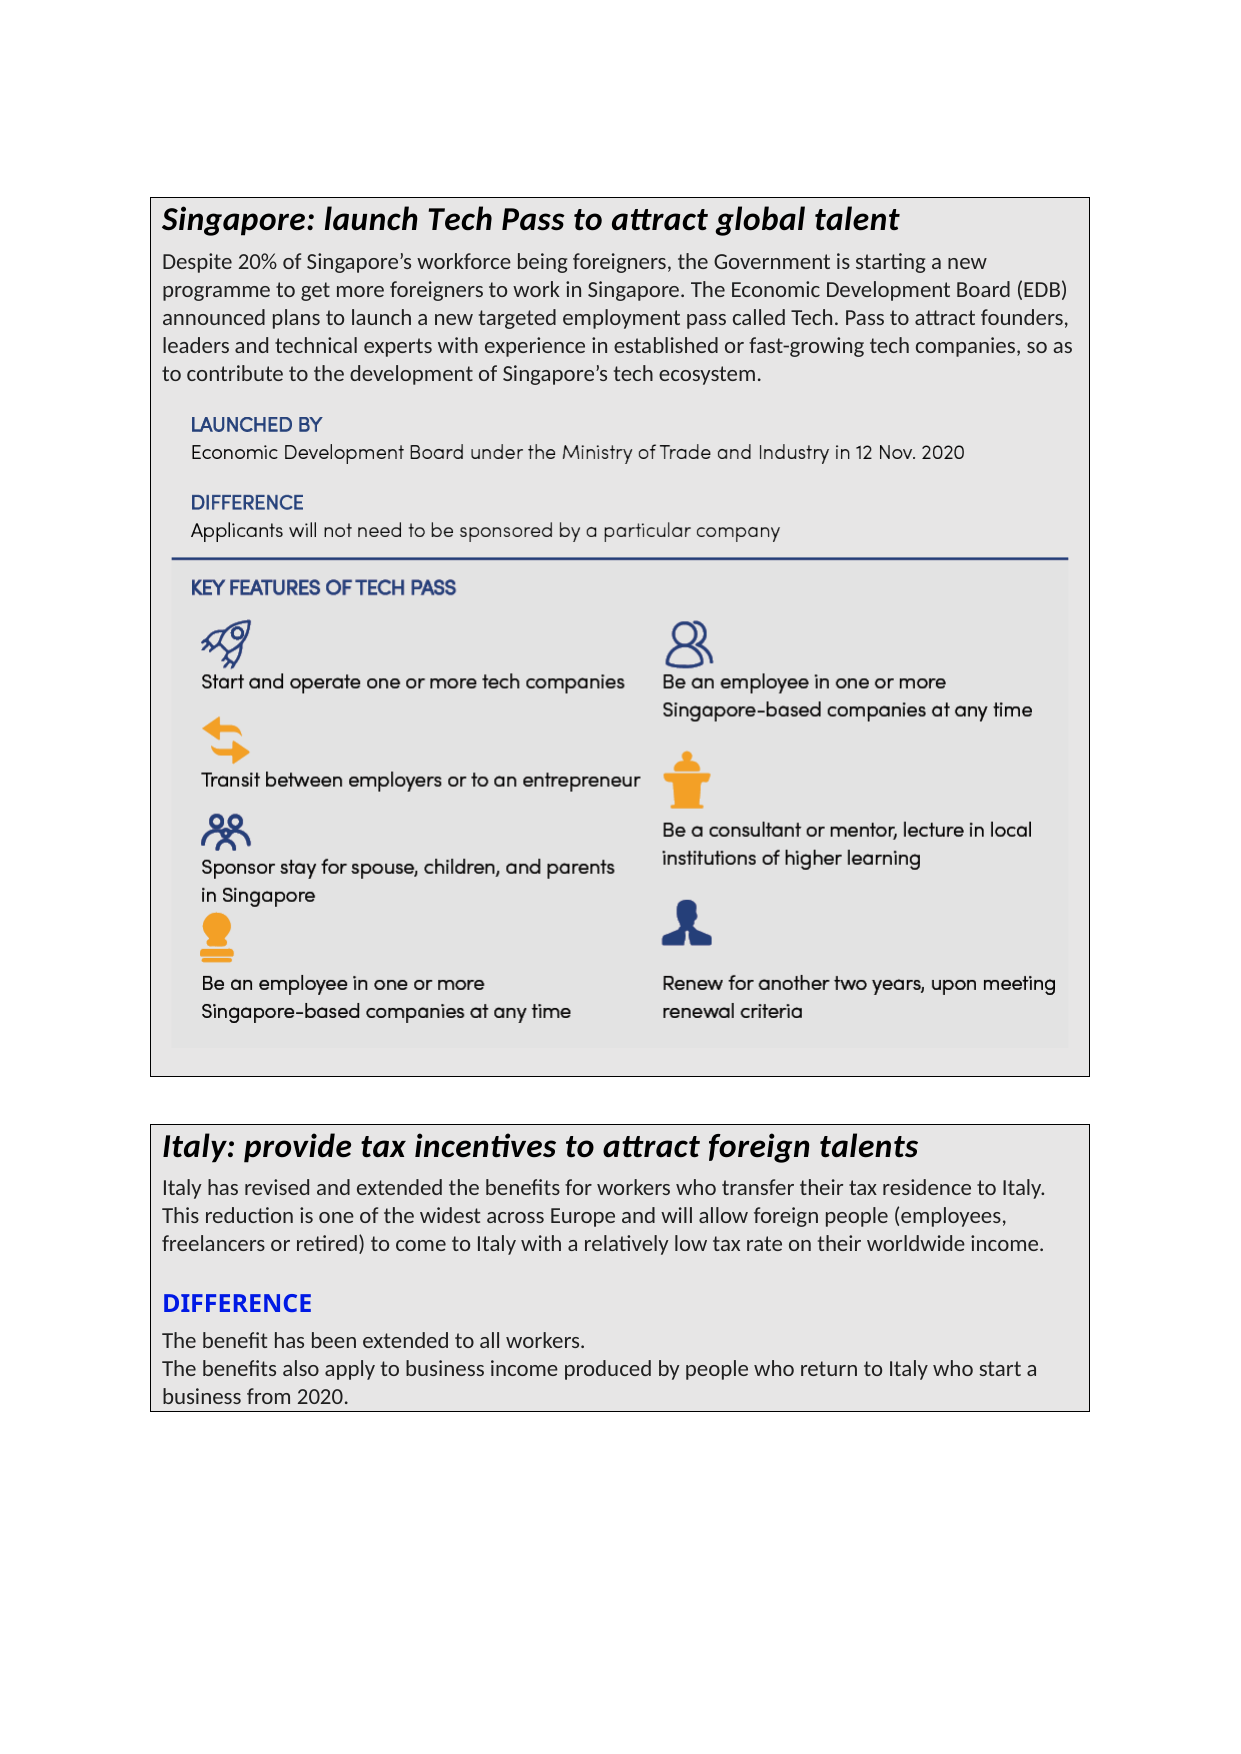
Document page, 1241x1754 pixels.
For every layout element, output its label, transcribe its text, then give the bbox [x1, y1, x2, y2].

table_header Singapore: launch Tech Pass to attract global talent Despite 20% of Singapore’s workforce being foreigners, the Government is starting a new programme to get more foreigners to work in Singapore. The Economic Development Board (EDB) announced plans to launch a new targeted employment pass called Tech. Pass to attract founders, leaders and technical experts with experience in established or fast-growing tech companies, so as to contribute to the development of Singapore’s tech ecosystem. [151, 198, 1089, 1076]
picture [171, 415, 1069, 1048]
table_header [151, 1125, 1089, 1411]
